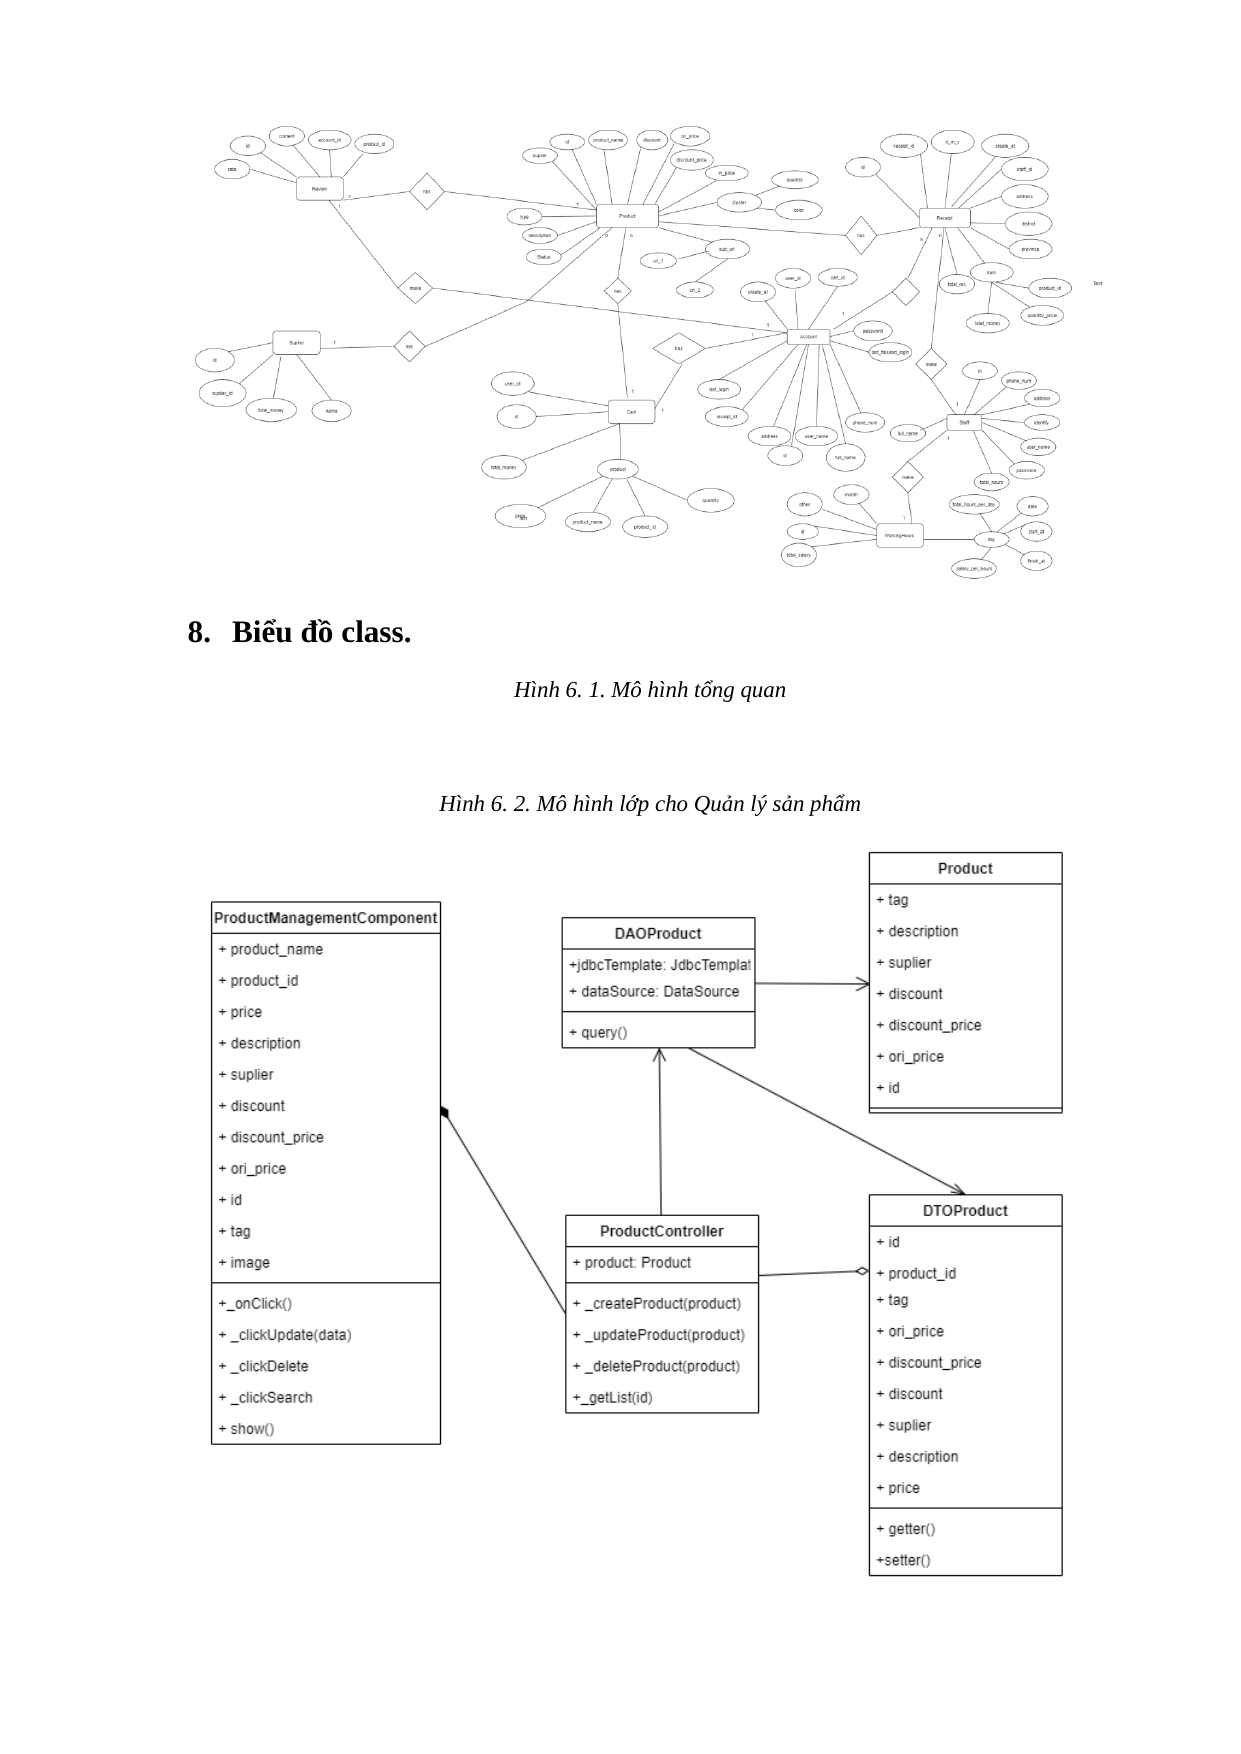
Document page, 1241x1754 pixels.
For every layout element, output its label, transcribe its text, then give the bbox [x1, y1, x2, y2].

subtitle Biểu đồ class. [187, 613, 1113, 649]
picture [187, 828, 1087, 1604]
picture [187, 118, 1113, 586]
text Hình 6. 2. Mô hình lớp cho Quản lý sản phẩm [187, 789, 1113, 816]
text Hình 6. 1. Mô hình tổng quan [187, 676, 1113, 702]
